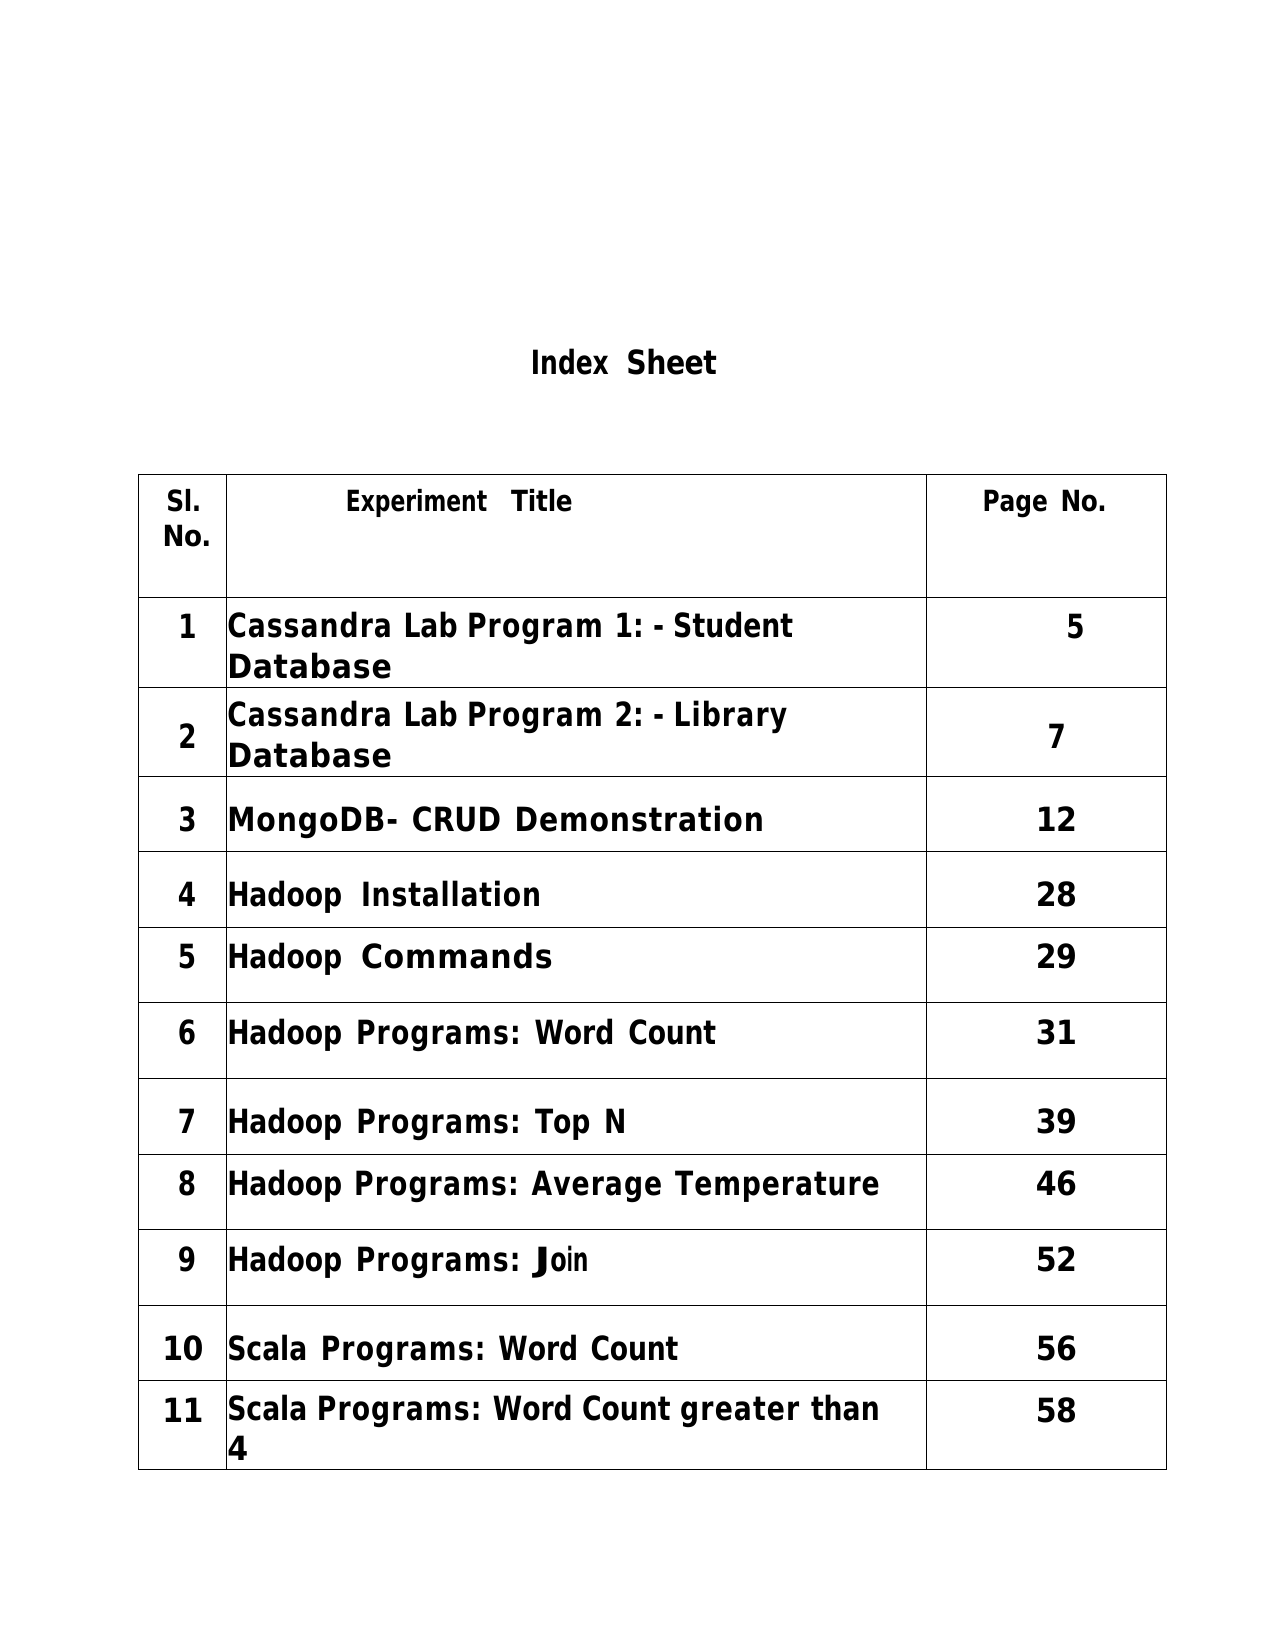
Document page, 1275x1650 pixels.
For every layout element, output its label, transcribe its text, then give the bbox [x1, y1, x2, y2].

text Index Sheet [166, 343, 1082, 382]
table_cell 7 [927, 688, 1166, 776]
table_cell Hadoop Commands [227, 928, 926, 1002]
table_cell Hadoop Programs: Top N [227, 1079, 926, 1154]
table_header Experiment Title [227, 475, 926, 597]
table_cell 2 [139, 688, 226, 776]
table_cell 7 [139, 1079, 226, 1154]
table_cell 46 [927, 1155, 1166, 1229]
table_cell 8 [139, 1155, 226, 1229]
table_cell Cassandra Lab Program 1: - Student Database [227, 598, 926, 687]
table_cell 29 [927, 928, 1166, 1002]
table_cell 3 [139, 777, 226, 851]
table_cell MongoDB- CRUD Demonstration [227, 777, 926, 851]
table_cell 5 [139, 928, 226, 1002]
table_cell 28 [927, 852, 1166, 927]
table_header Sl. No. [139, 475, 226, 597]
table_cell 9 [139, 1230, 226, 1305]
table_cell Hadoop Programs: Average Temperature [227, 1155, 926, 1229]
table_cell Cassandra Lab Program 2: - Library Database [227, 688, 926, 776]
table_header Page No. [927, 475, 1166, 597]
table_cell 31 [927, 1003, 1166, 1078]
table_cell 6 [139, 1003, 226, 1078]
table_cell Hadoop Programs: Word Count [227, 1003, 926, 1078]
table_cell Scala Programs: Word Count greater than 4 [227, 1381, 926, 1469]
table_cell 4 [139, 852, 226, 927]
table_cell 12 [927, 777, 1166, 851]
table_cell 58 [927, 1381, 1166, 1469]
table_cell 11 [139, 1381, 226, 1469]
table_cell 10 [139, 1306, 226, 1380]
table_cell Scala Programs: Word Count [227, 1306, 926, 1380]
table_cell 52 [927, 1230, 1166, 1305]
table_cell 5 [927, 598, 1166, 687]
table_cell Hadoop Programs: Join [227, 1230, 926, 1305]
table_cell 56 [927, 1306, 1166, 1380]
table_cell 1 [139, 598, 226, 687]
table_cell 39 [927, 1079, 1166, 1154]
table_cell Hadoop Installation [227, 852, 926, 927]
